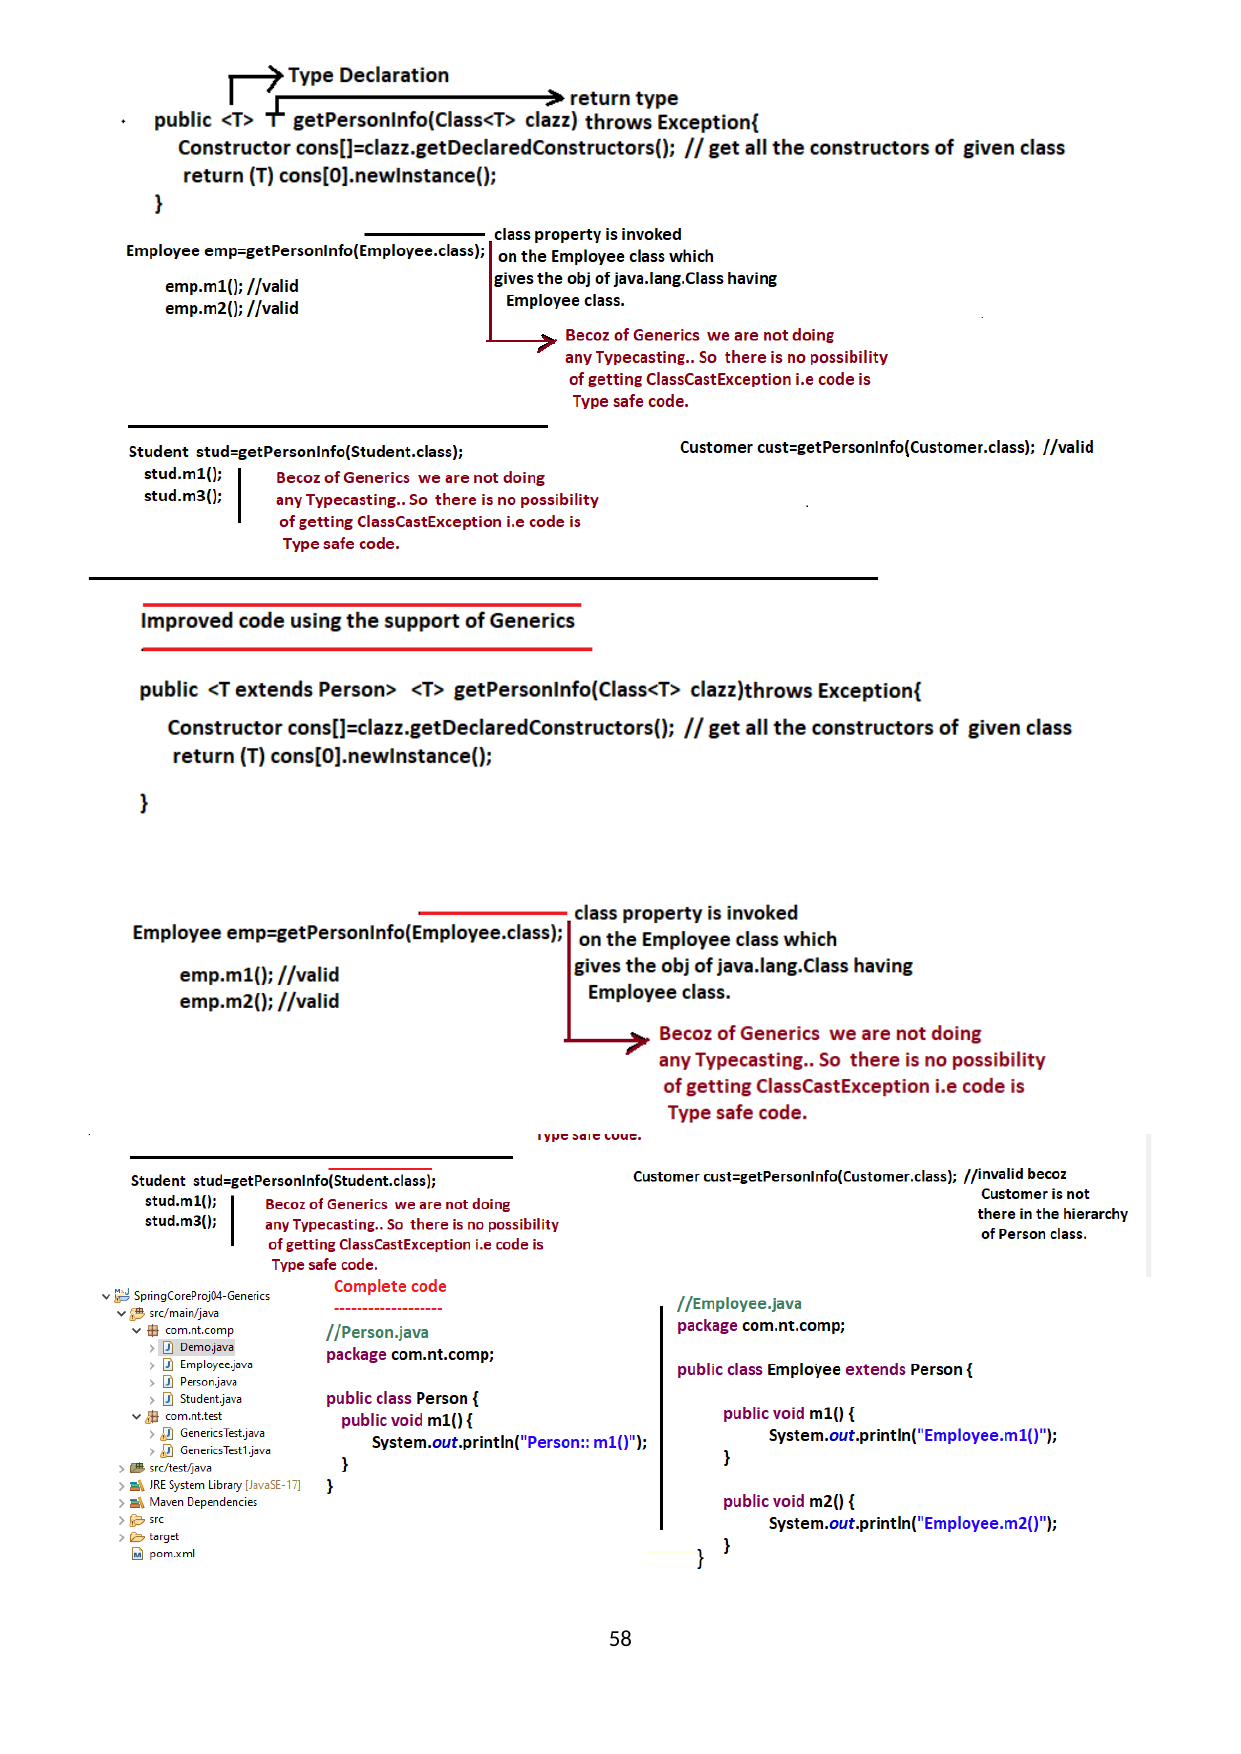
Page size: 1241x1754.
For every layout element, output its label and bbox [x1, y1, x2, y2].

picture [88, 1279, 1152, 1578]
picture [88, 591, 1152, 859]
picture [88, 1134, 1152, 1277]
picture [88, 59, 1152, 226]
picture [88, 228, 1152, 590]
picture [88, 891, 1152, 1133]
